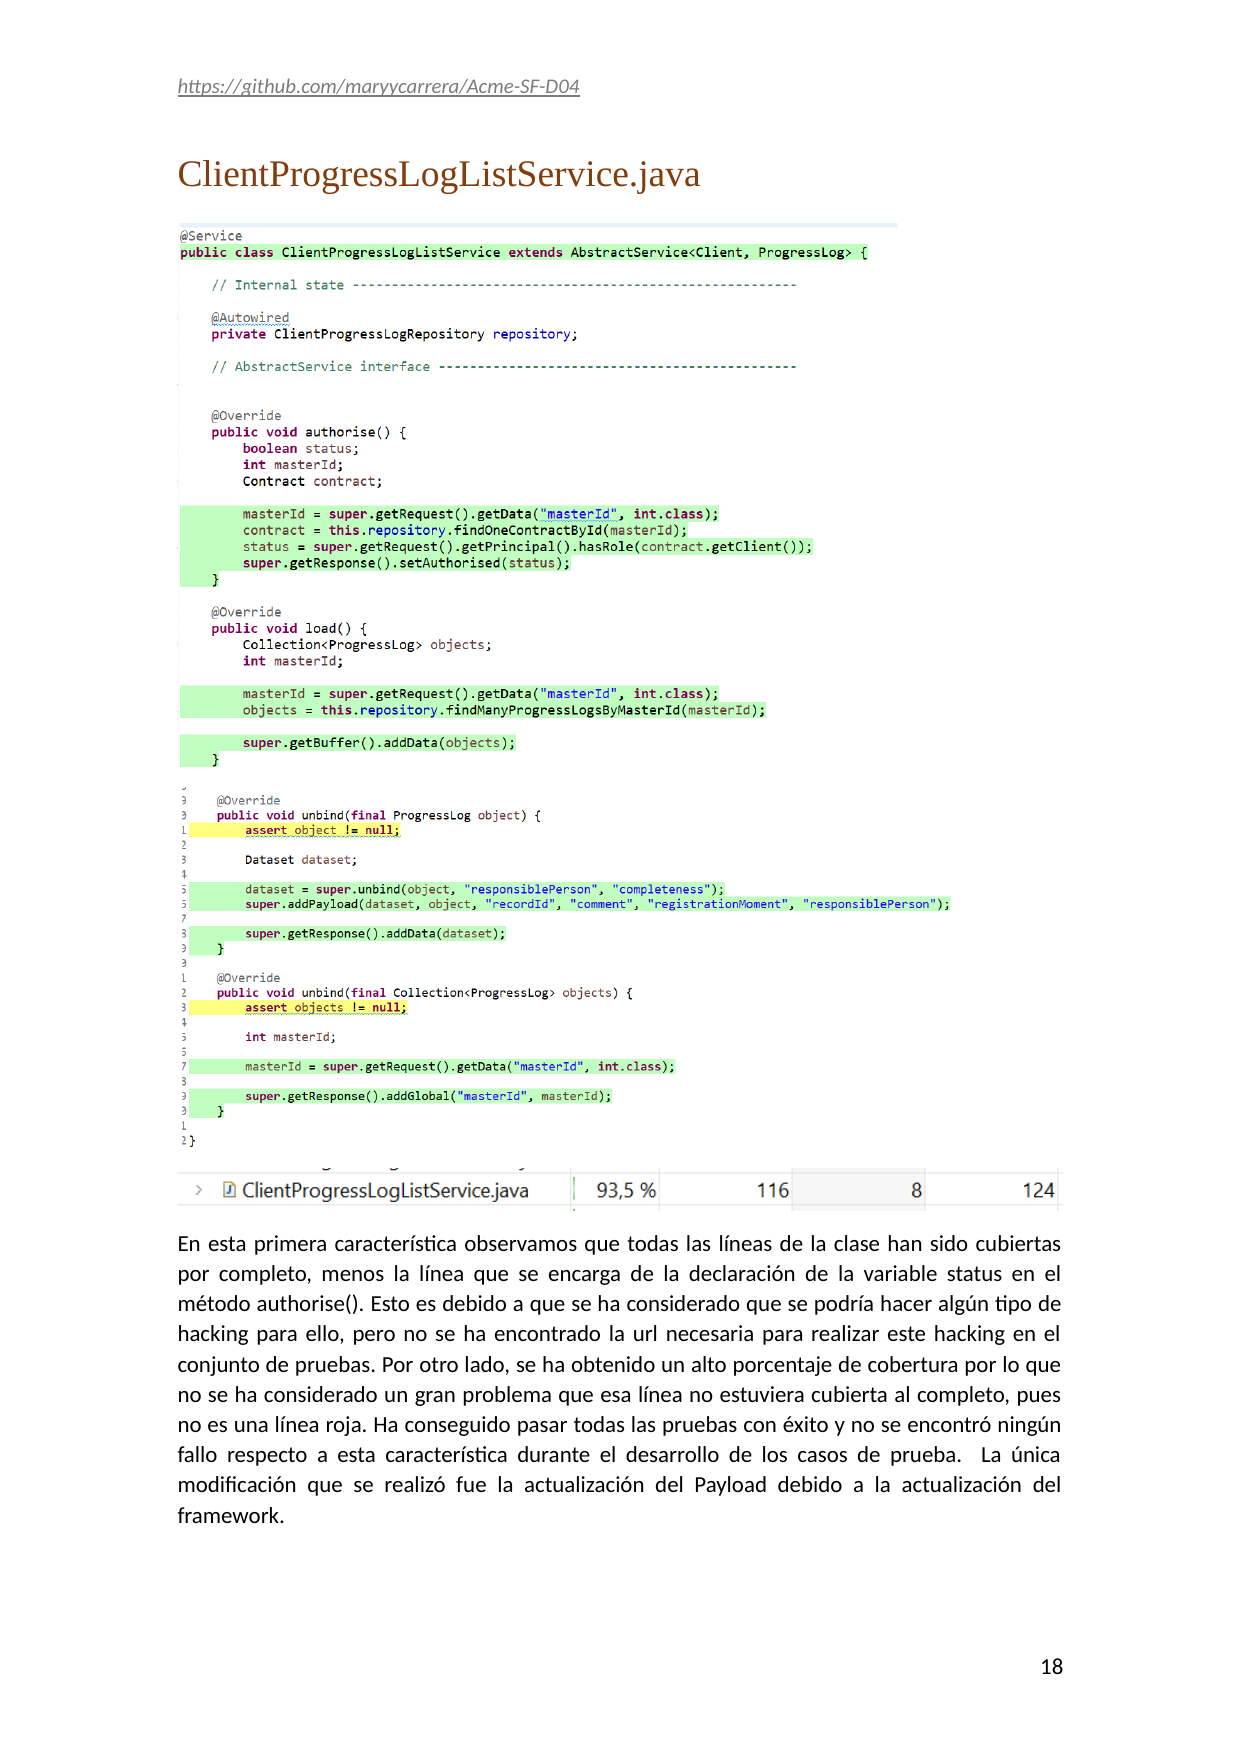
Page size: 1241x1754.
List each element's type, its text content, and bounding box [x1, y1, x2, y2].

picture [177, 1168, 1063, 1211]
picture [182, 787, 965, 1150]
text En esta primera característica observamos que todas las líneas de la clase han sido cubiertas por completo, menos la línea que se encarga de la declaración de la variable status en el método authorise(). Esto es debido a que se ha considerado que se podría hacer algún tipo de hacking para ello, pero no se ha encontrado la url necesaria para realizar este hacking en el conjunto de pruebas. Por otro lado, se ha obtenido un alto porcentaje de cobertura por lo que no se ha considerado un gran problema que esa línea no estuviera cubierta al completo, pues no es una línea roja. Ha conseguido pasar todas las pruebas con éxito y no se encontró ningún fallo respecto a esta característica durante el desarrollo de los casos de prueba. La única modificación que se realizó fue la actualización del Payload debido a la actualización del framework. [177, 1229, 1063, 1529]
subtitle ClientProgressLogListService.java [177, 152, 1063, 195]
picture [177, 223, 898, 769]
